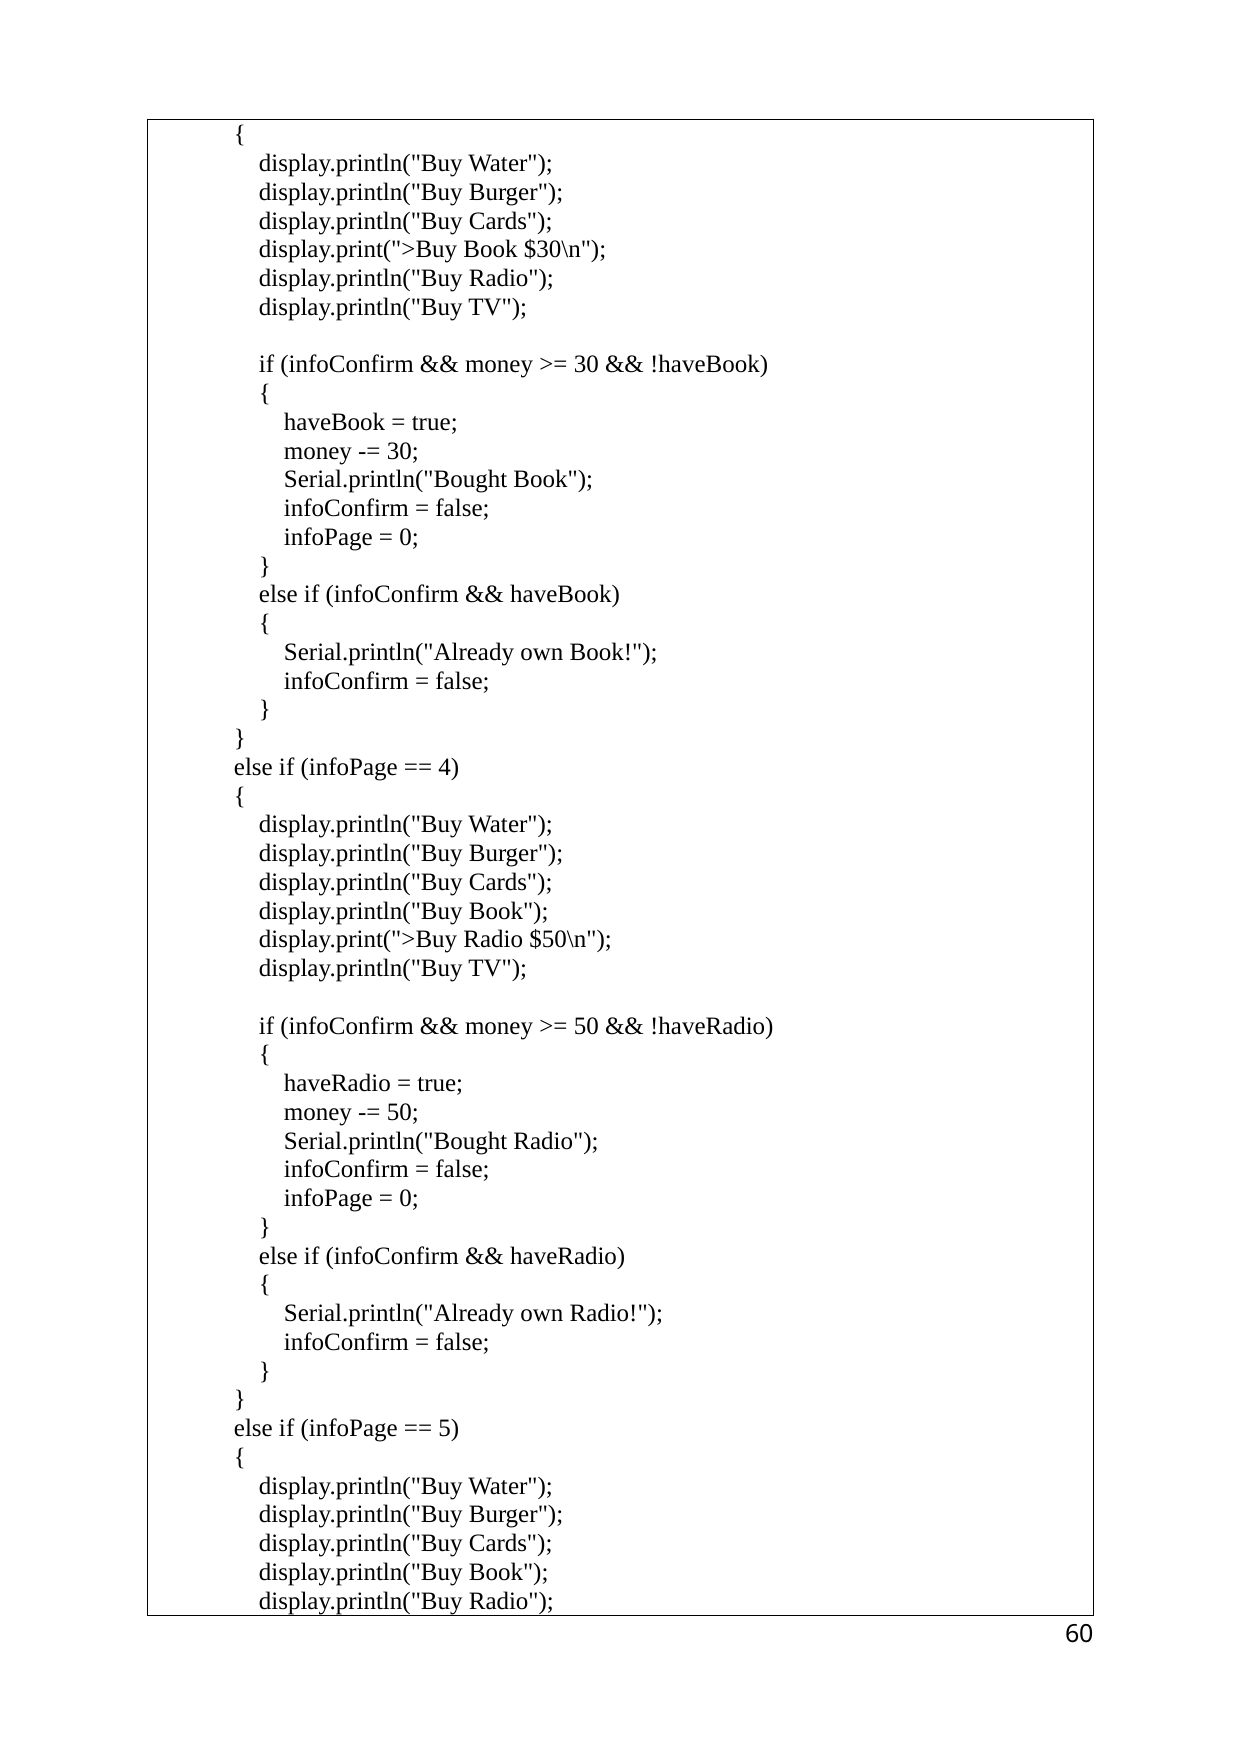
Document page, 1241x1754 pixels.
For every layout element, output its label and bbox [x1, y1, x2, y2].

table_header [148, 120, 1093, 1614]
